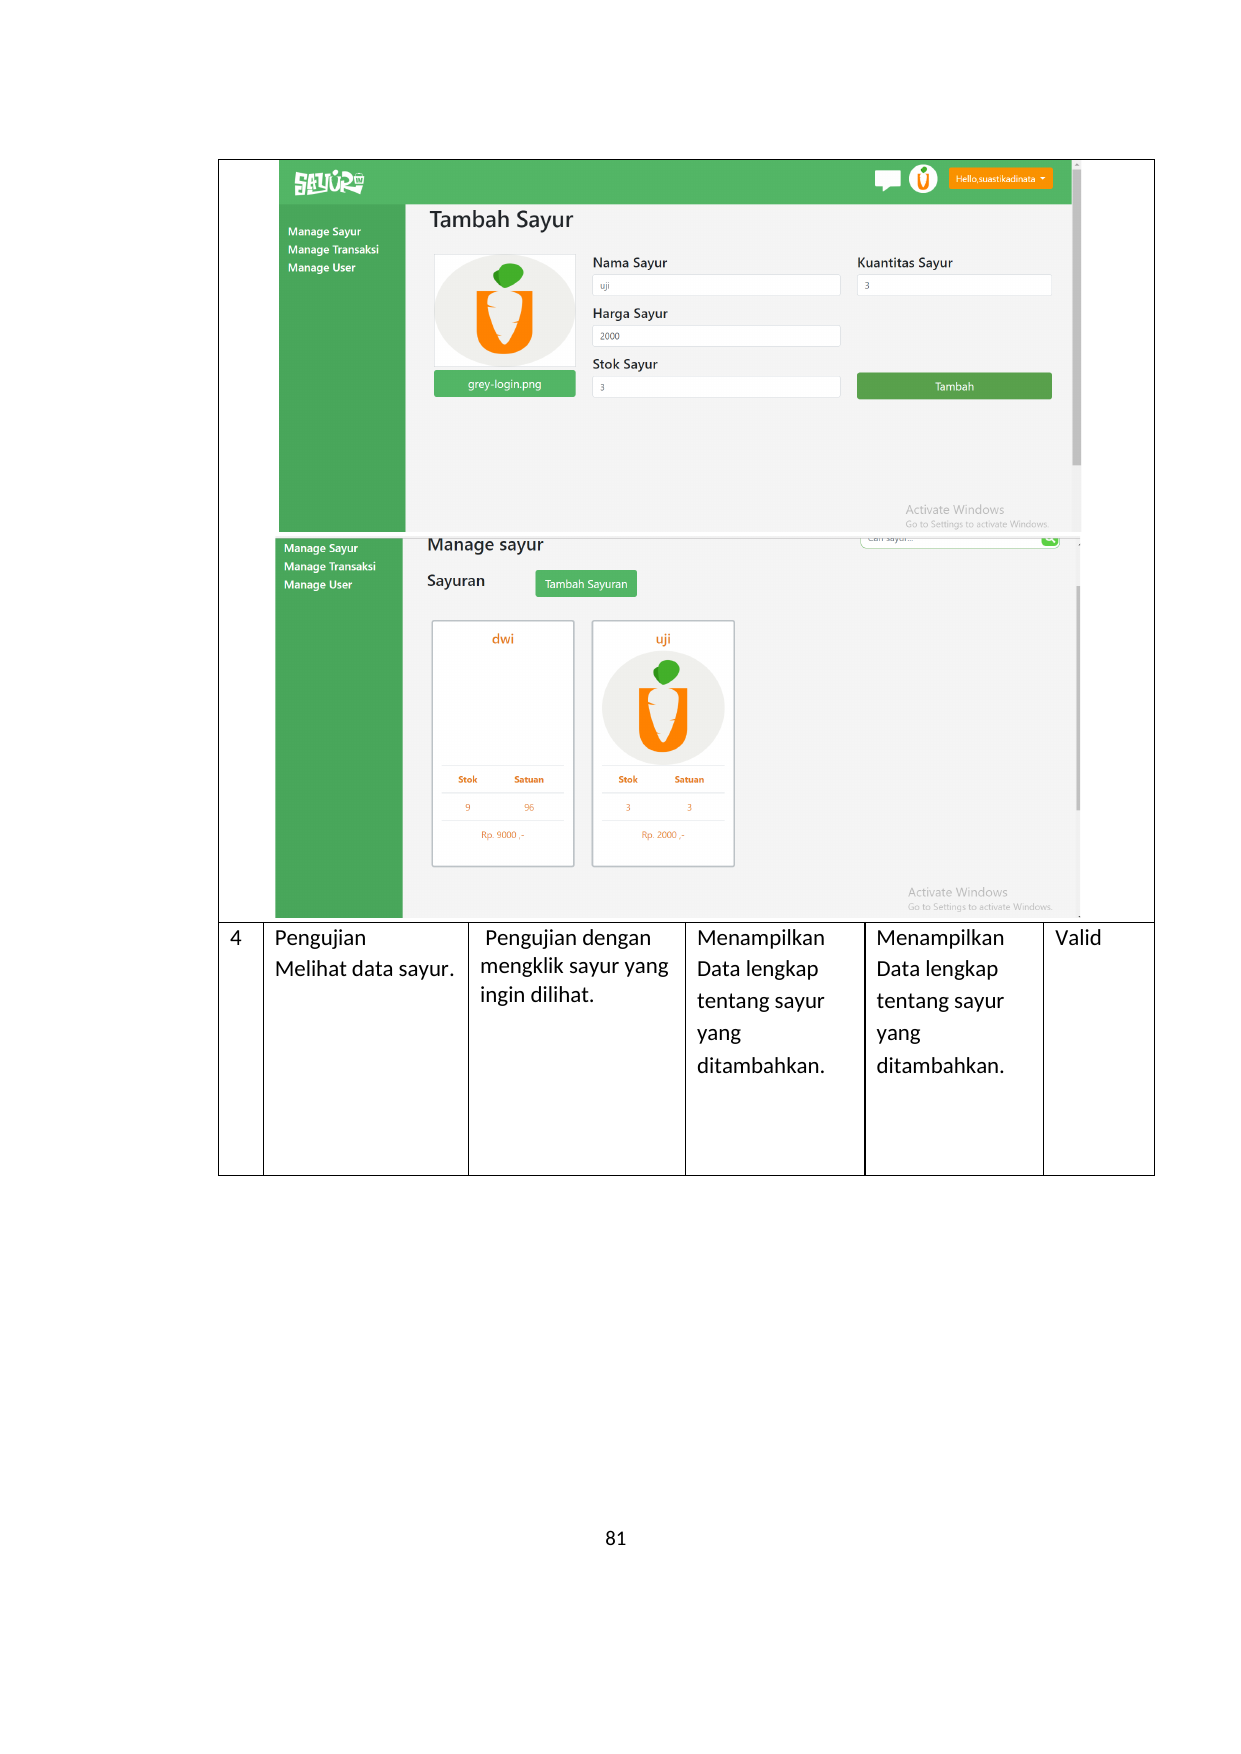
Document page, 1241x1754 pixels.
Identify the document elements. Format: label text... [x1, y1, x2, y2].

table_cell 4 [219, 923, 263, 1174]
picture [278, 160, 1082, 532]
table_cell Valid [1044, 923, 1154, 1174]
table_cell [219, 160, 263, 922]
picture [275, 536, 1081, 918]
table_cell Pengujian dengan mengklik sayur yang ingin dilihat. [469, 923, 685, 1174]
table_cell Menampilkan Data lengkap tentang sayur yang ditambahkan. [866, 923, 1043, 1174]
table_cell Pengujian Melihat data sayur. [264, 923, 468, 1174]
table_cell Menampilkan Data lengkap tentang sayur yang ditambahkan. [686, 923, 864, 1174]
table_cell [263, 160, 1154, 922]
